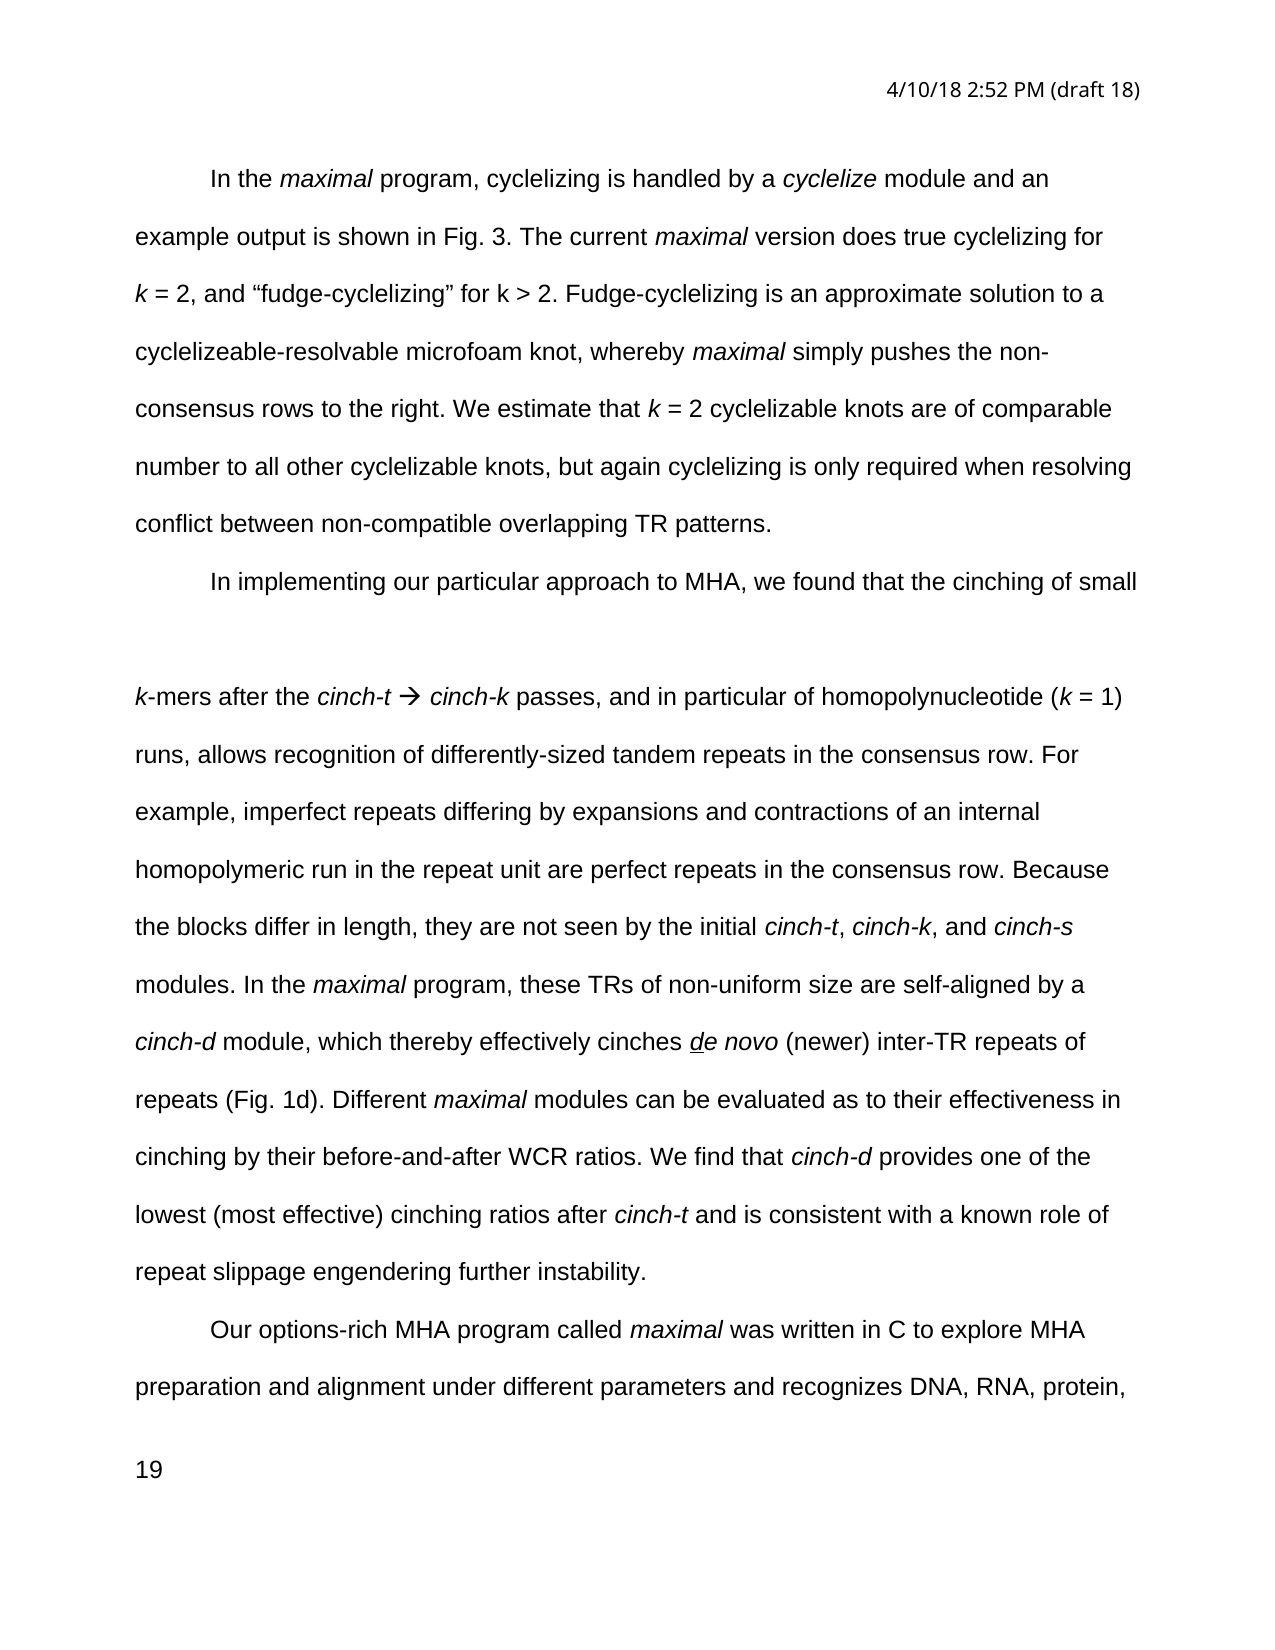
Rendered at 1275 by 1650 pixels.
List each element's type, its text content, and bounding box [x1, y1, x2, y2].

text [135, 1314, 1140, 1401]
text In implementing our particular approach to MHA, we found that the cinching of small k-mers after the cinch-t cinch-k passes, and in particular of homopolynucleotide (k = 1) runs, allows recognition of differently-sized tandem repeats in the consensus row. For example, imperfect repeats differing by expansions and contractions of an internal homopolymeric run in the repeat unit are perfect repeats in the consensus row. Because the blocks differ in length, they are not seen by the initial cinch-t, cinch-k, and cinch-s modules. In the maximal program, these TRs of non-uniform size are self-aligned by a cinch-d module, which thereby effectively cinches de novo (newer) inter-TR repeats of repeats (Fig. 1d). Different maximal modules can be evaluated as to their effectiveness in cinching by their before-and-after WCR ratios. We find that cinch-d provides one of the lowest (most effective) cinching ratios after cinch-t and is consistent with a known role of repeat slippage engendering further instability. [135, 567, 1140, 1286]
text In the maximal program, cyclelizing is handled by a cyclelize module and an example output is shown in Fig. 3. The current maximal version does true cyclelizing for k = 2, and “fudge-cyclelizing” for k > 2. Fudge-cyclelizing is an approximate solution to a cyclelizeable-resolvable microfoam knot, whereby maximal simply pushes the non-consensus rows to the right. We estimate that k = 2 cyclelizable knots are of comparable number to all other cyclelizable knots, but again cyclelizing is only required when resolving conflict between non-compatible overlapping TR patterns. [135, 164, 1140, 538]
